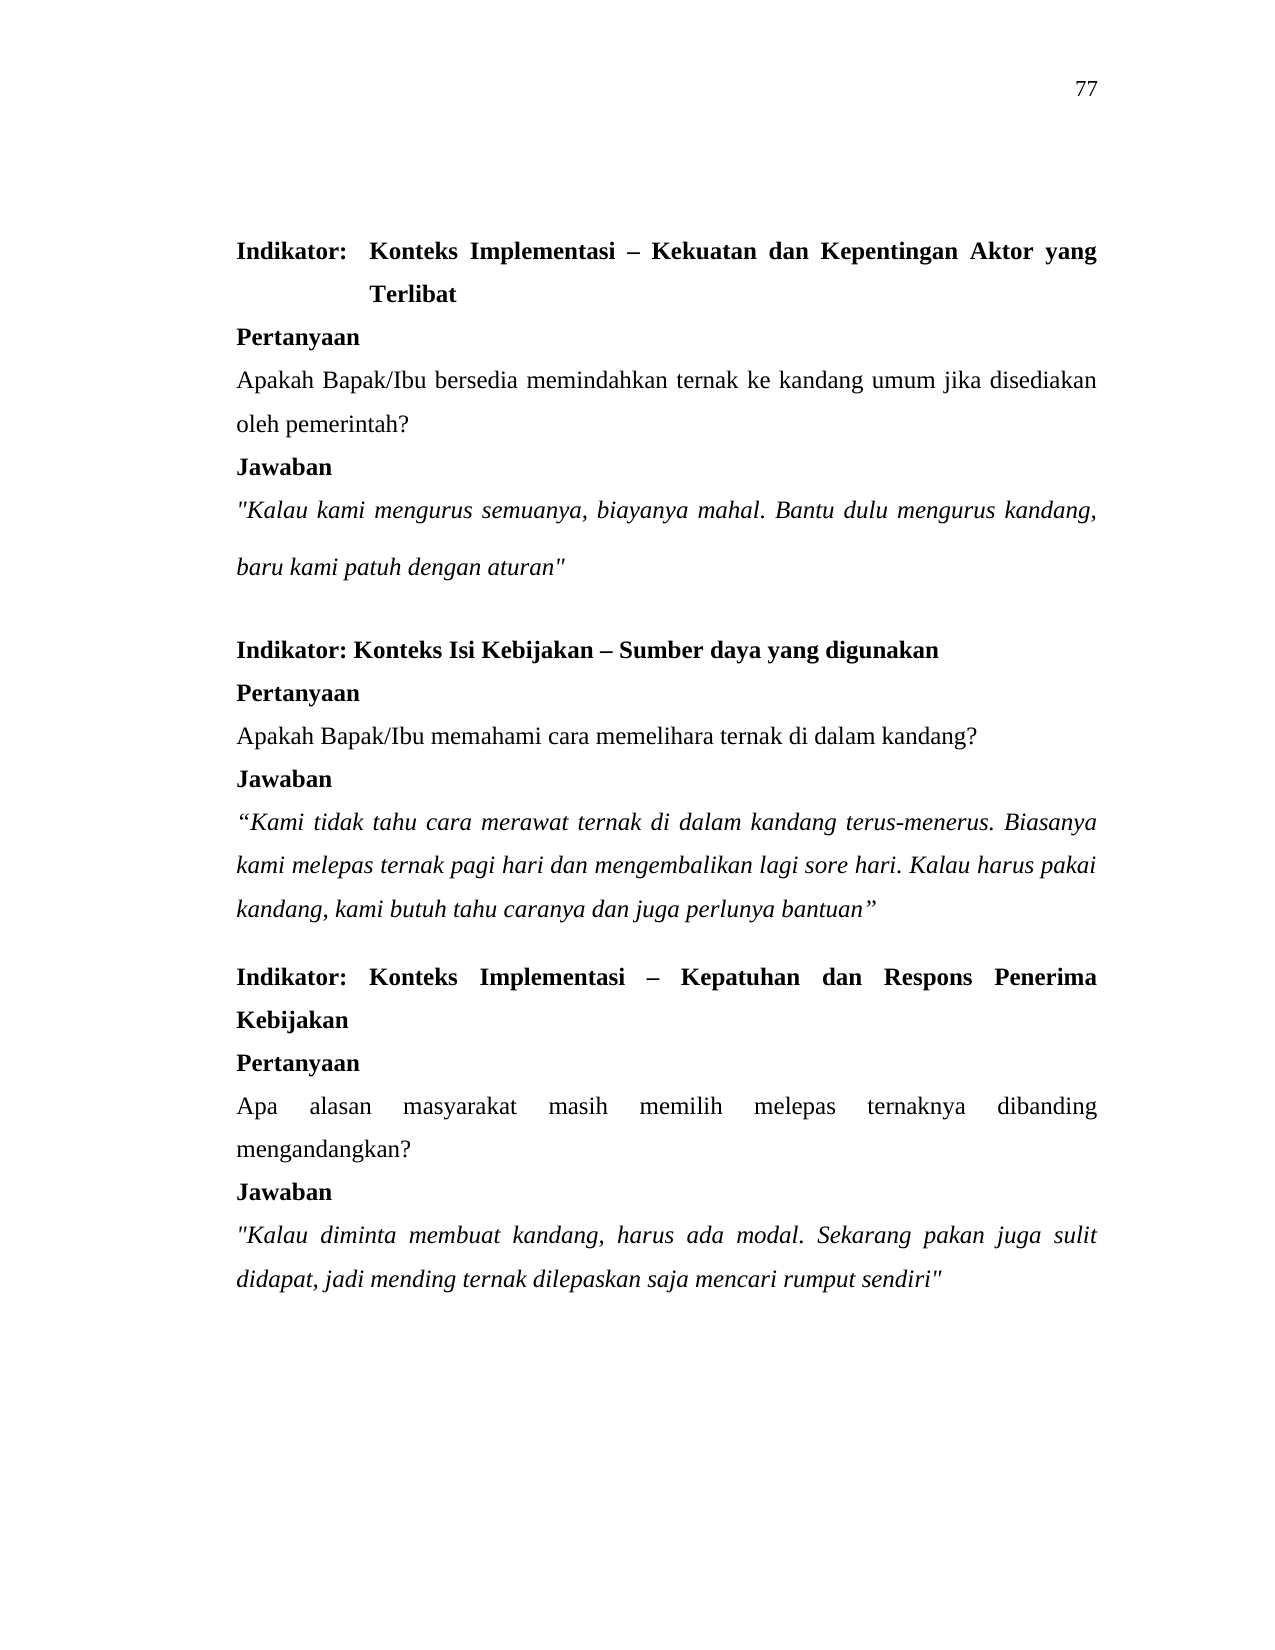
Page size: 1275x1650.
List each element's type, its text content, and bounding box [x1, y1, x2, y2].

text Pertanyaan [236, 322, 1098, 351]
text Jawaban [236, 452, 1098, 481]
text “Kami tidak tahu cara merawat ternak di dalam kandang terus-menerus. Biasanya kami melepas ternak pagi hari dan mengembalikan lagi sore hari. Kalau harus pakai kandang, kami butuh tahu caranya dan juga perlunya bantuan” [236, 807, 1098, 922]
text Apa alasan masyarakat masih memilih melepas ternaknya dibanding mengandangkan? [236, 1091, 1098, 1163]
text "Kalau diminta membuat kandang, harus ada modal. Sekarang pakan juga sulit didapat, jadi mending ternak dilepaskan saja mencari rumput sendiri" [236, 1221, 1098, 1292]
text Apakah Bapak/Ibu memahami cara memelihara ternak di dalam kandang? [236, 721, 1098, 750]
text Indikator: Konteks Isi Kebijakan – Sumber daya yang digunakan [236, 635, 1098, 664]
text Jawaban [236, 764, 1098, 793]
text Pertanyaan [236, 678, 1098, 707]
text Indikator: Konteks Implementasi – Kekuatan dan Kepentingan Aktor yang Terlibat [236, 236, 1098, 308]
text Indikator: Konteks Implementasi – Kepatuhan dan Respons Penerima Kebijakan [236, 962, 1098, 1034]
text "Kalau kami mengurus semuanya, biayanya mahal. Bantu dulu mengurus kandang, baru kami patuh dengan aturan" [236, 495, 1098, 581]
text Pertanyaan [236, 1048, 1098, 1077]
text Apakah Bapak/Ibu bersedia memindahkan ternak ke kandang umum jika disediakan oleh pemerintah? [236, 366, 1098, 437]
text Jawaban [236, 1177, 1098, 1206]
